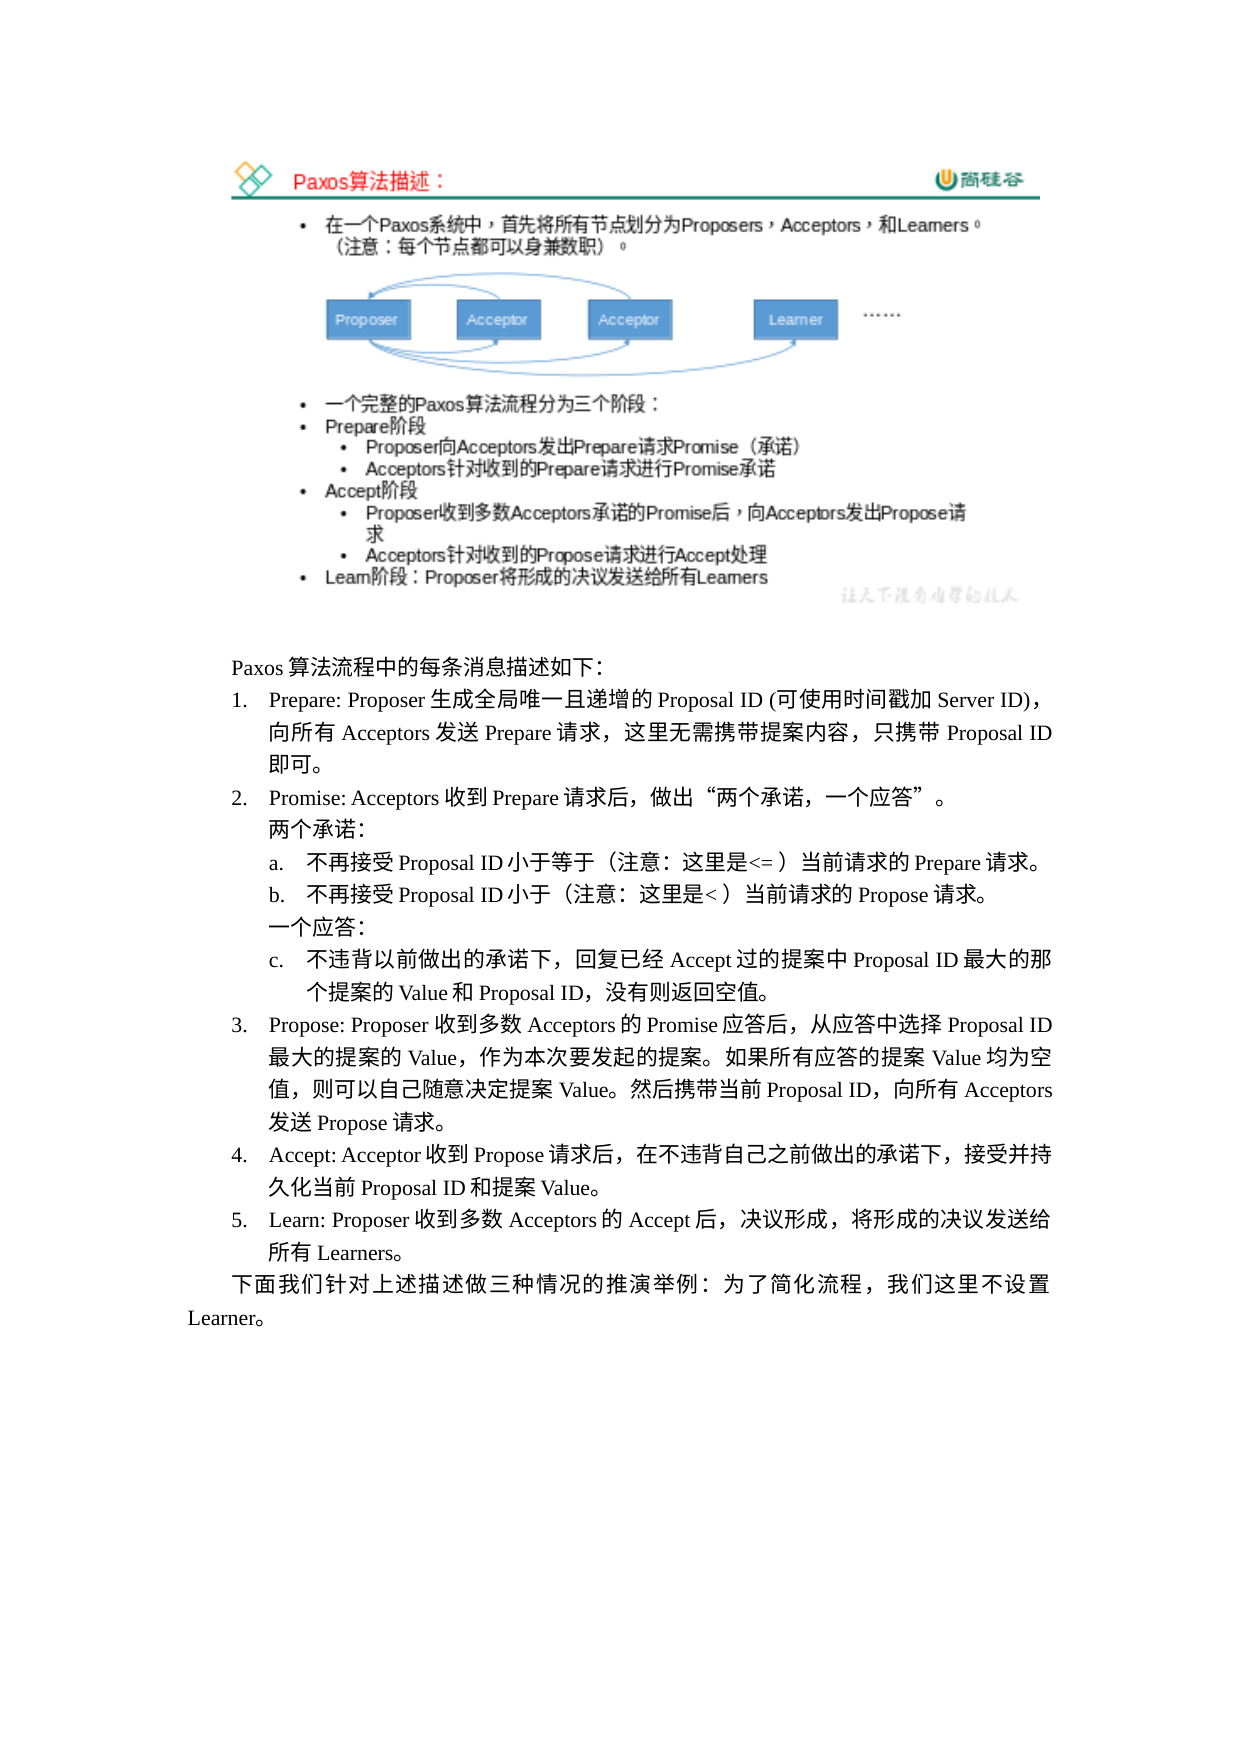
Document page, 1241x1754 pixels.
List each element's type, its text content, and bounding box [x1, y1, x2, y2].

list Promise: Acceptors收到Prepare请求后，做出“两个承诺，一个应答”。 [231, 779, 1053, 812]
list Propose: Proposer 收到多数Acceptors的Promise应答后，从应答中选择Proposal ID最大的提案的Value，作为本次要发起的提案。如果所有应答的提案Value均为空值，则可以自己随意决定提案Value。然后携带当前Proposal ID，向所有Acceptors发送Propose请求。 [231, 1007, 1053, 1137]
list 不违背以前做出的承诺下，回复已经Accept过的提案中Proposal ID最大的那个提案的Value和Proposal ID，没有则返回空值。 [269, 942, 1053, 1007]
text Paxos算法流程中的每条消息描述如下： [187, 649, 1053, 682]
list Learn: Proposer收到多数Acceptors的Accept后，决议形成，将形成的决议发送给所有Learners。 [231, 1202, 1053, 1267]
list Prepare: Proposer生成全局唯一且递增的Proposal ID (可使用时间戳加Server ID)，向所有Acceptors发送Prepare请求，这里无需携带提案内容，只携带Proposal ID即可。 [231, 682, 1053, 779]
list 不再接受Proposal ID小于（注意：这里是< ）当前请求的Propose请求。 [269, 877, 1053, 909]
text 下面我们针对上述描述做三种情况的推演举例：为了简化流程，我们这里不设置Learner。 [187, 1267, 1053, 1332]
text 两个承诺： [225, 812, 1053, 844]
list 不再接受Proposal ID小于等于（注意：这里是<= ）当前请求的Prepare请求。 [269, 844, 1053, 877]
list Accept: Acceptor收到Propose请求后，在不违背自己之前做出的承诺下，接受并持久化当前Proposal ID和提案Value。 [231, 1137, 1053, 1202]
text 一个应答： [225, 909, 1053, 942]
